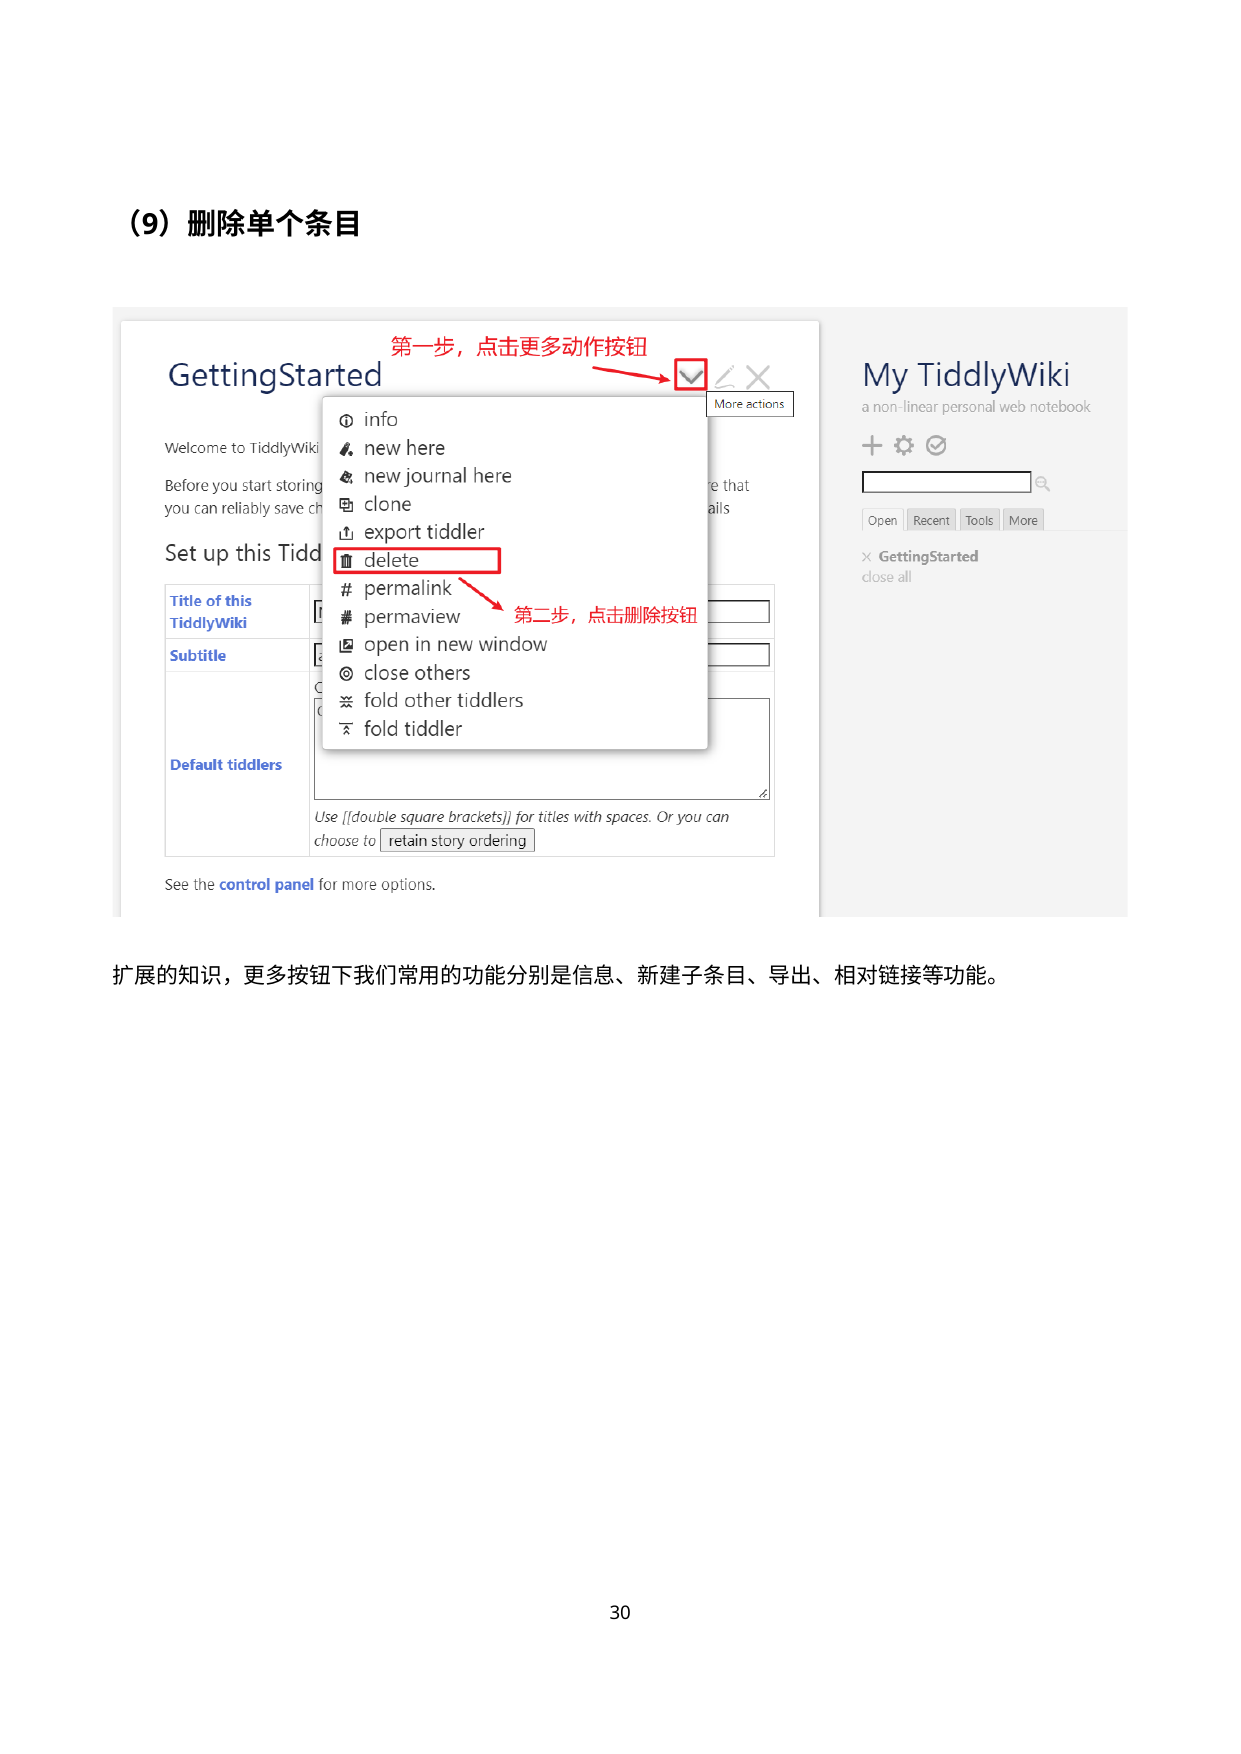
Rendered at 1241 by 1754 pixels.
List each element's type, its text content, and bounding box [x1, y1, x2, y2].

text 扩展的知识，更多按钮下我们常用的功能分别是信息、新建子条目、导出、相对链接等功能。 [112, 958, 1128, 990]
subtitle （9）删除单个条目 [112, 189, 1128, 254]
picture [112, 307, 1128, 917]
